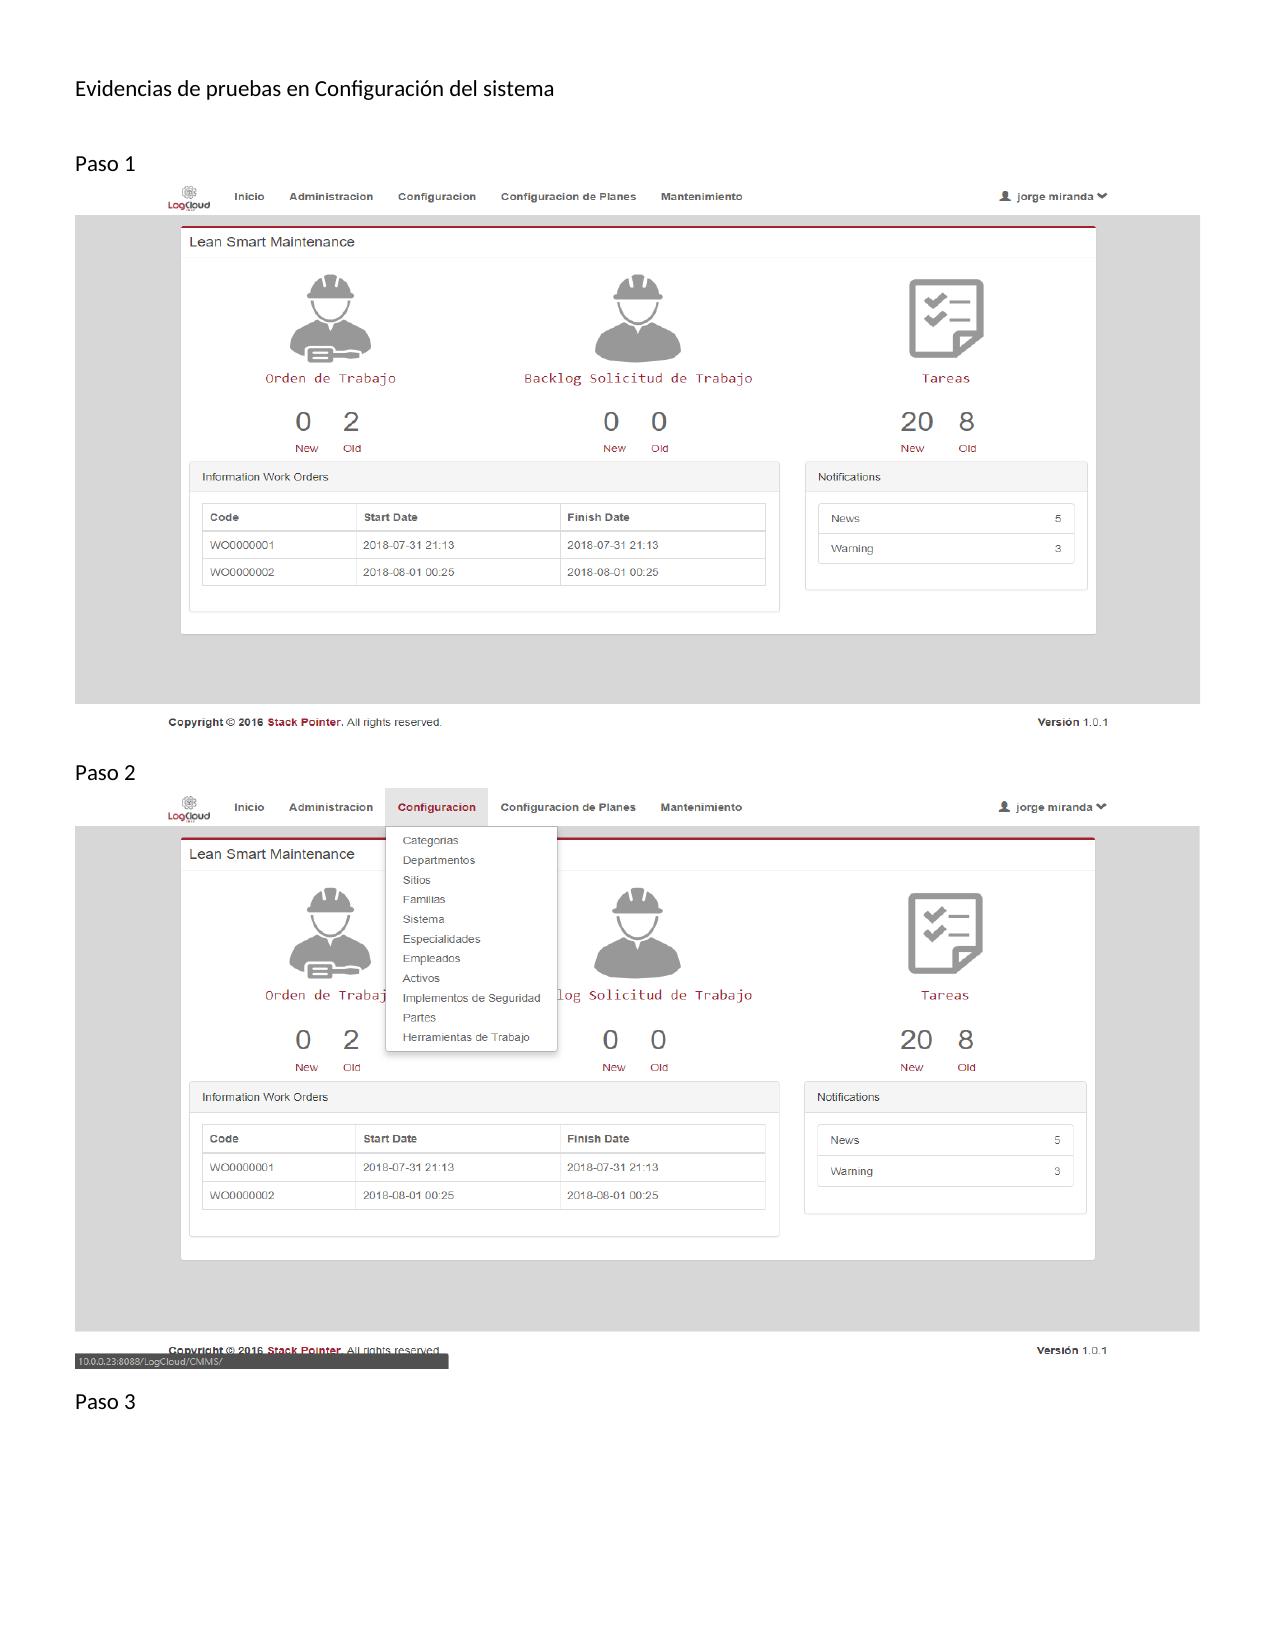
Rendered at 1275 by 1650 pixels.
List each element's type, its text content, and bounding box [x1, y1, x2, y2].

picture [75, 788, 1200, 1369]
text Paso 1 [75, 149, 1200, 178]
picture [75, 178, 1200, 740]
text Paso 3 [75, 1387, 1200, 1416]
text Paso 2 [75, 758, 1200, 788]
